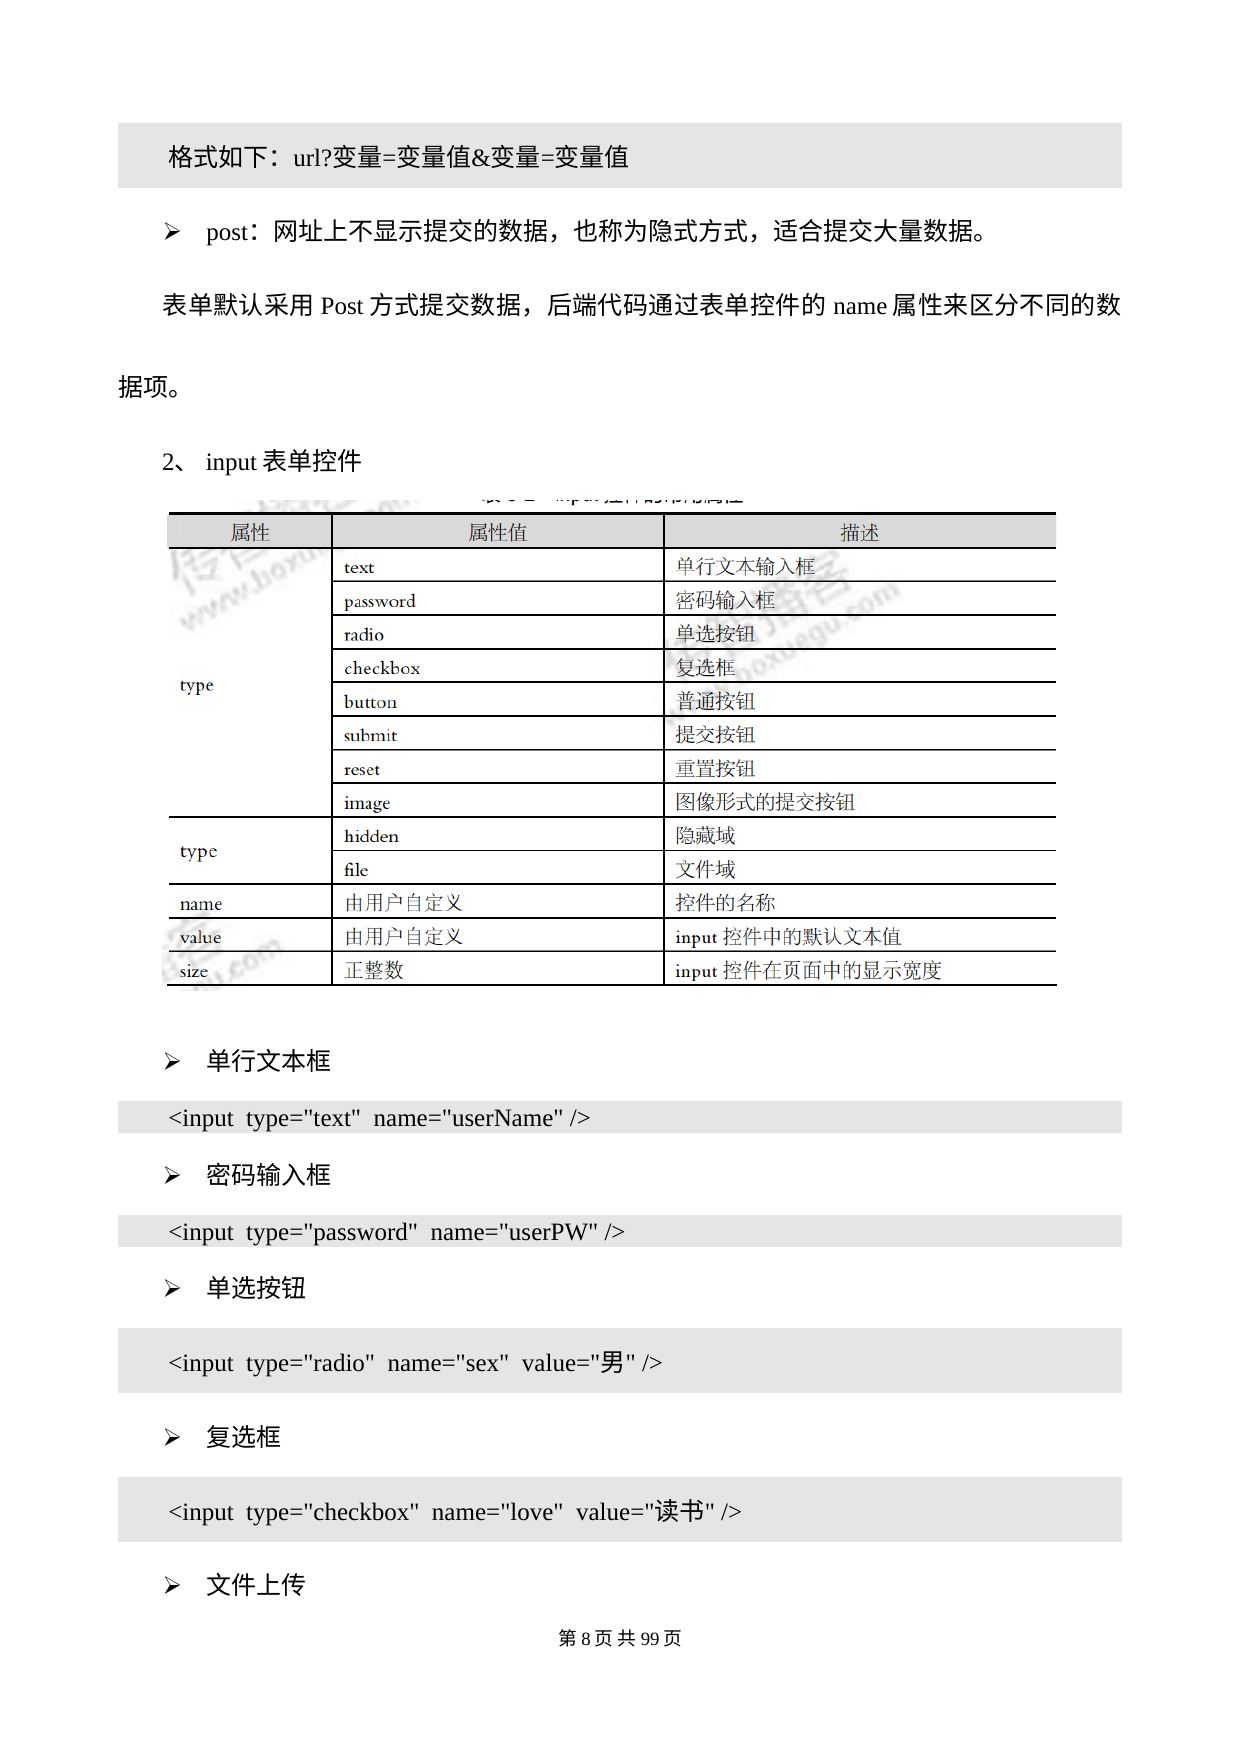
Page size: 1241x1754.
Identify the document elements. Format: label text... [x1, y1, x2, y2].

text <input type="checkbox" name="love" value="读书" /> [118, 1477, 1122, 1542]
list input表单控件 [162, 427, 1122, 492]
list post：网址上不显示提交的数据，也称为隐式方式，适合提交大量数据。 [162, 197, 1122, 262]
list 密码输入框 [162, 1141, 1122, 1206]
list 文件上传 [162, 1551, 1122, 1616]
text 格式如下：url?变量=变量值&变量=变量值 [118, 123, 1122, 188]
text <input type="password" name="userPW" /> [118, 1215, 1122, 1247]
picture [161, 500, 1062, 991]
text <input type="text" name="userName" /> [118, 1101, 1122, 1133]
text 表单默认采用Post方式提交数据，后端代码通过表单控件的name属性来区分不同的数据项。 [118, 271, 1122, 418]
text <input type="radio" name="sex" value="男" /> [118, 1328, 1122, 1393]
list 复选框 [162, 1403, 1122, 1468]
list 单选按钮 [162, 1254, 1122, 1319]
list 单行文本框 [162, 1027, 1122, 1092]
